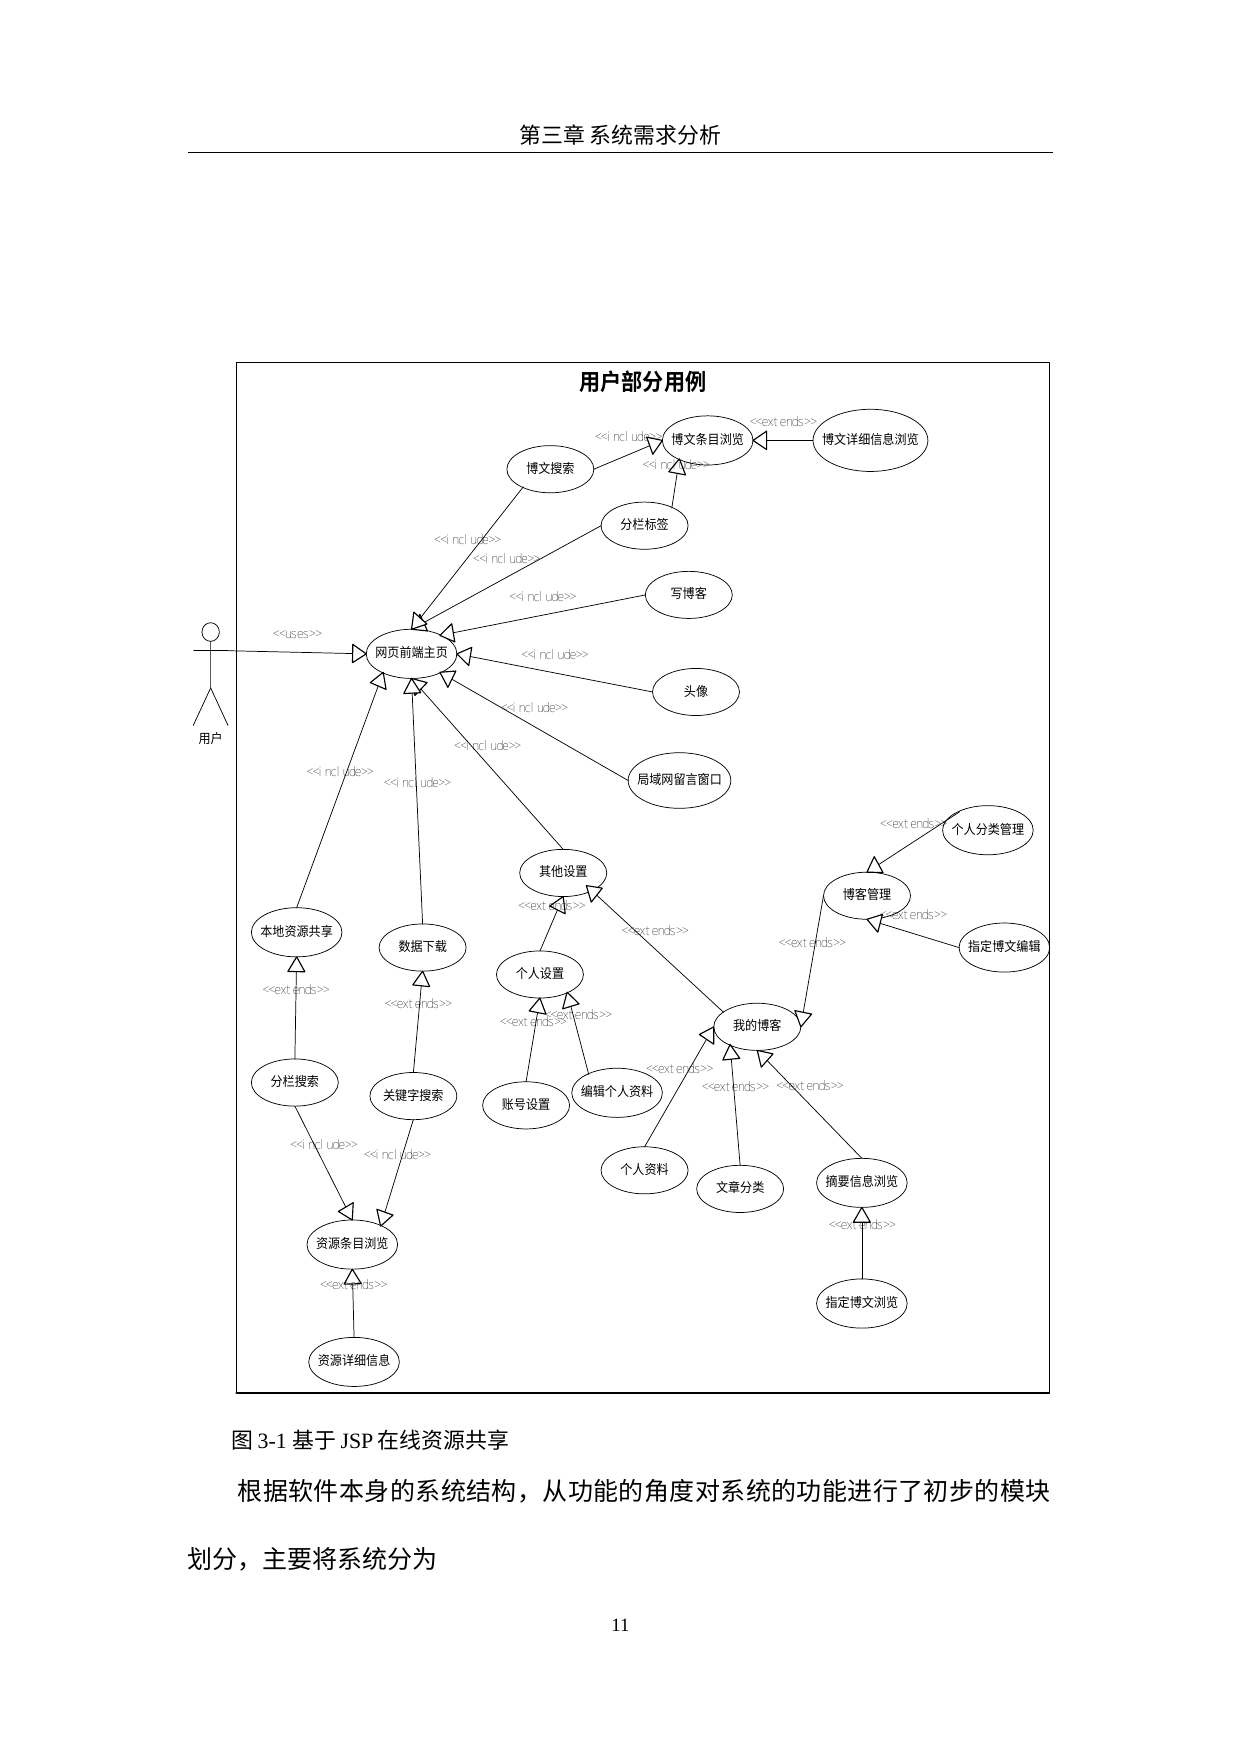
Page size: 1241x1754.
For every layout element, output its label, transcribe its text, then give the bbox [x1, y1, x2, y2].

text 根据软件本身的系统结构，从功能的角度对系统的功能进行了初步的模块划分，主要将系统分为 [187, 1456, 1053, 1592]
text 图3-1 基于JSP在线资源共享 [187, 1422, 1053, 1456]
